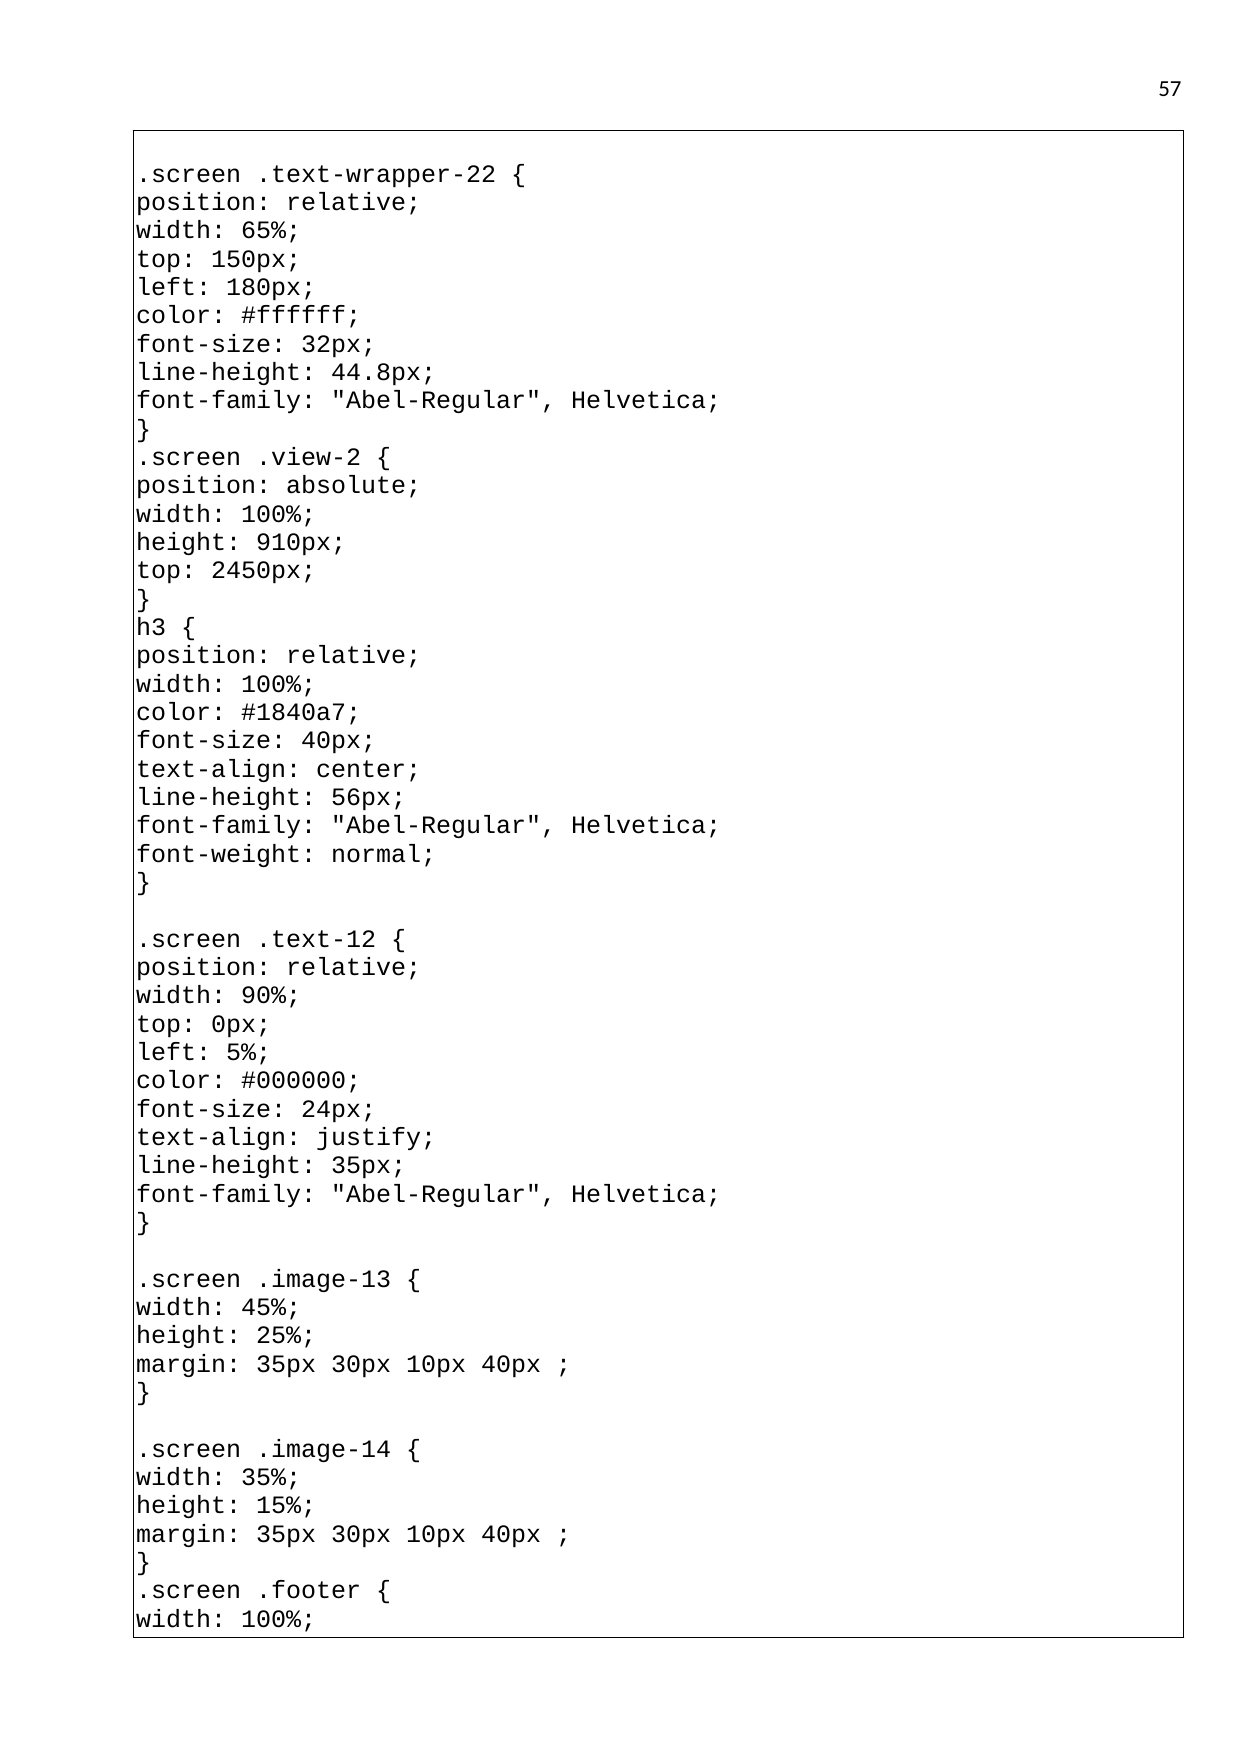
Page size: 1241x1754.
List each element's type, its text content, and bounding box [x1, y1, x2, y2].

text width: 100%; [136, 501, 1181, 530]
text .screen .image-13 { [136, 1266, 1181, 1295]
text margin: 35px 30px 10px 40px ; [136, 1521, 1181, 1550]
text height: 25%; [136, 1323, 1181, 1351]
text margin: 35px 30px 10px 40px ; [136, 1351, 1181, 1380]
text font-weight: normal; [136, 841, 1181, 870]
text top: 2450px; [136, 558, 1181, 586]
text line-height: 56px; [136, 785, 1181, 813]
text text-align: justify; [136, 1125, 1181, 1153]
text .screen .view-2 { [136, 445, 1181, 473]
text height: 15%; [136, 1493, 1181, 1521]
text .screen .footer { [136, 1578, 1181, 1603]
text font-size: 24px; [136, 1096, 1181, 1125]
text font-size: 32px; [136, 331, 1181, 360]
text font-size: 40px; [136, 728, 1181, 756]
text font-family: "Abel-Regular", Helvetica; [136, 1181, 1181, 1210]
text position: relative; [136, 955, 1181, 983]
text } [136, 586, 1181, 615]
text position: relative; [136, 190, 1181, 218]
text width: 45%; [136, 1295, 1181, 1323]
text top: 150px; [136, 246, 1181, 275]
text } [136, 1380, 1181, 1408]
text } [136, 416, 1181, 445]
text width: 100%; [134, 1603, 1183, 1637]
text } [136, 1550, 1181, 1578]
text color: #ffffff; [136, 303, 1181, 331]
text font-family: "Abel-Regular", Helvetica; [136, 813, 1181, 841]
text left: 180px; [136, 275, 1181, 303]
text height: 910px; [136, 530, 1181, 558]
text } [136, 870, 1181, 898]
text line-height: 44.8px; [136, 360, 1181, 388]
text position: absolute; [136, 473, 1181, 501]
text width: 35%; [136, 1465, 1181, 1493]
text h3 { [136, 615, 1181, 643]
text color: #1840a7; [136, 700, 1181, 728]
text line-height: 35px; [136, 1153, 1181, 1181]
text .screen .text-12 { [136, 926, 1181, 955]
text position: relative; [136, 643, 1181, 671]
text .screen .image-14 { [136, 1436, 1181, 1465]
text width: 100%; [136, 671, 1181, 700]
text top: 0px; [136, 1011, 1181, 1040]
text left: 5%; [136, 1040, 1181, 1068]
text width: 65%; [136, 218, 1181, 246]
text text-align: center; [136, 756, 1181, 785]
text width: 90%; [136, 983, 1181, 1011]
text font-family: "Abel-Regular", Helvetica; [136, 388, 1181, 416]
text color: #000000; [136, 1068, 1181, 1096]
text } [136, 1210, 1181, 1238]
text .screen .text-wrapper-22 { [136, 161, 1181, 190]
